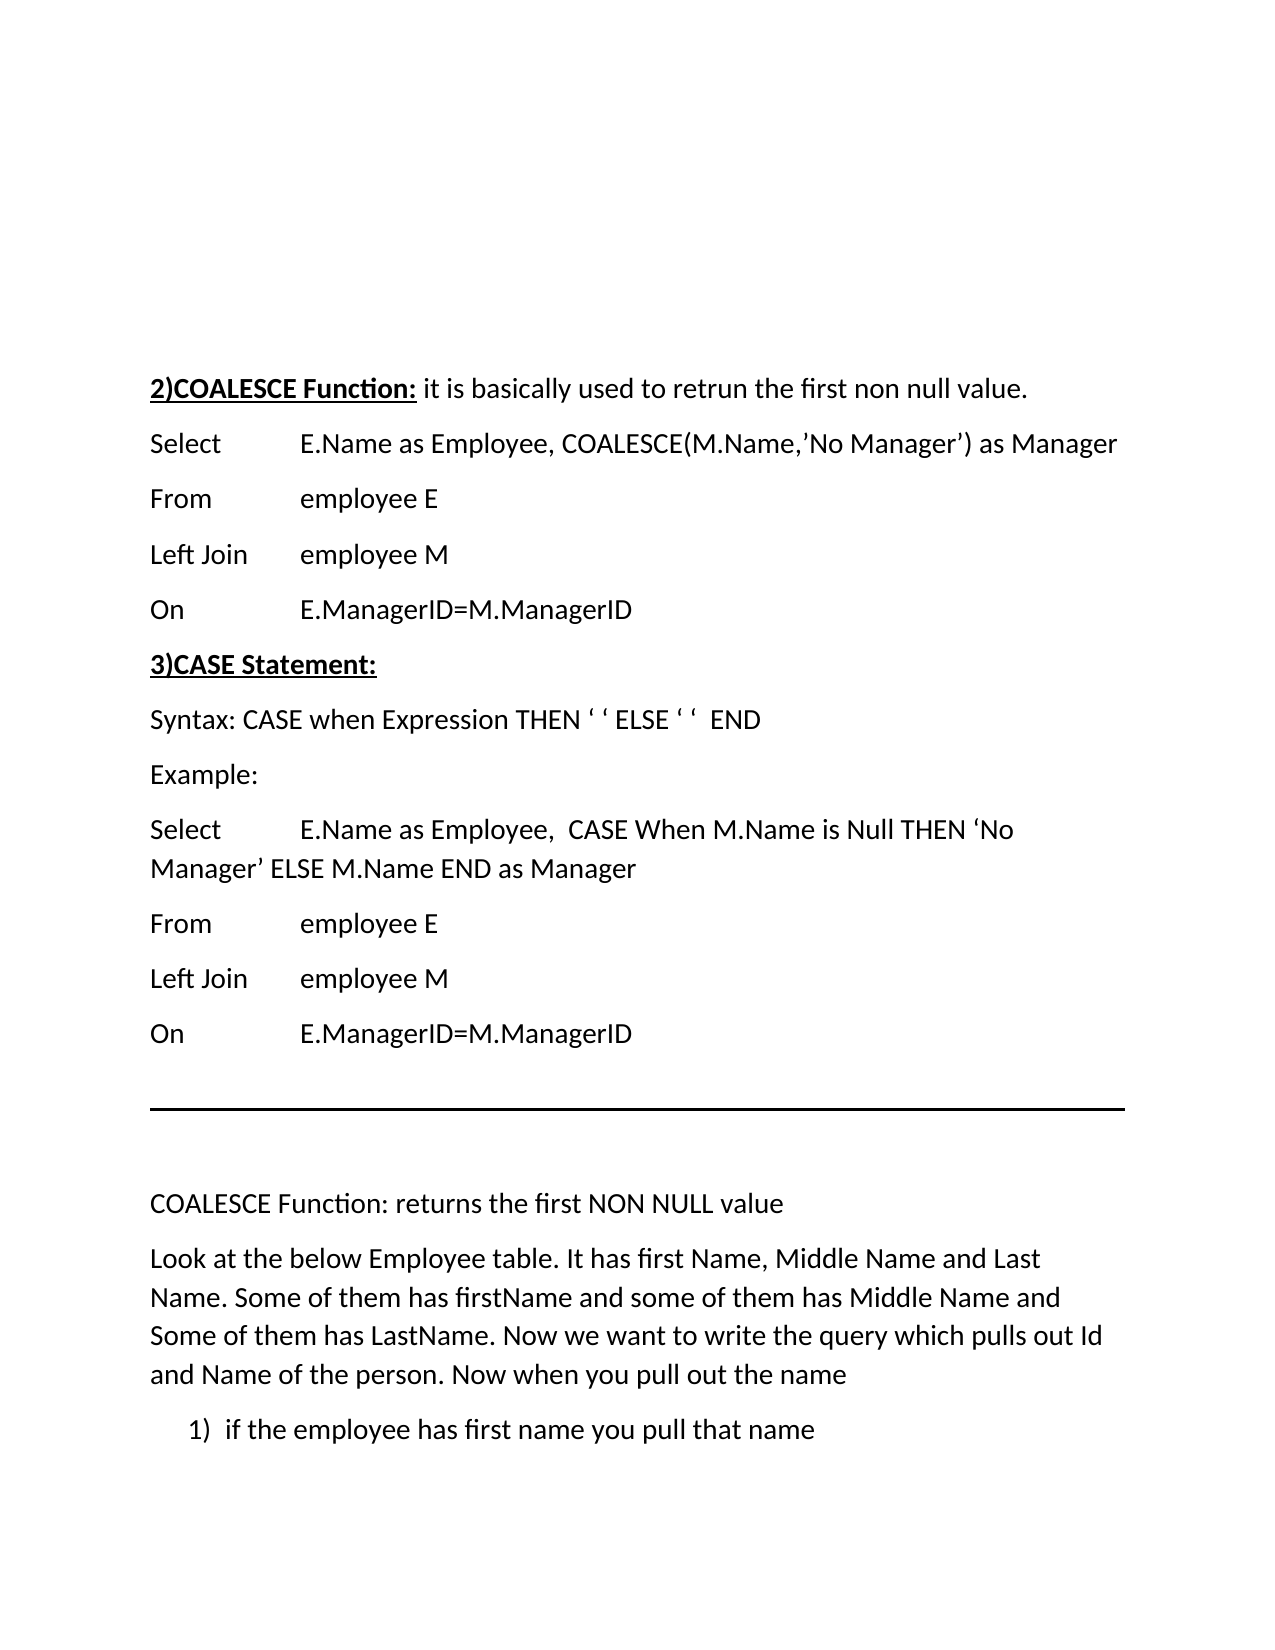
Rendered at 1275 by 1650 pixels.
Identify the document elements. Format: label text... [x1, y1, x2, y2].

text Left Join employee M [150, 536, 1125, 571]
text Select E.Name as Employee, COALESCE(M.Name,’No Manager’) as Manager [150, 426, 1125, 461]
text Syntax: CASE when Expression THEN ‘ ‘ ELSE ‘ ‘ END [150, 701, 1125, 737]
text From employee E [150, 905, 1125, 940]
text Look at the below Employee table. It has first Name, Middle Name and Last Name. Some of them has firstName and some of them has Middle Name and Some of them has LastName. Now we want to write the query which pulls out Id and Name of the person. Now when you pull out the name [150, 1241, 1125, 1392]
list if the employee has first name you pull that name [187, 1411, 1125, 1447]
text On E.ManagerID=M.ManagerID [150, 591, 1125, 626]
text From employee E [150, 481, 1125, 516]
text 3)CASE Statement: [150, 646, 1125, 682]
text Example: [150, 756, 1125, 792]
text On E.ManagerID=M.ManagerID [150, 1015, 1125, 1051]
text Left Join employee M [150, 960, 1125, 996]
text 2)COALESCE Function: it is basically used to retrun the first non null value. [150, 370, 1125, 406]
text Select E.Name as Employee, CASE When M.Name is Null THEN ‘No Manager’ ELSE M.Name END as Manager [150, 811, 1125, 885]
text COALESCE Function: returns the first NON NULL value [150, 1186, 1125, 1221]
